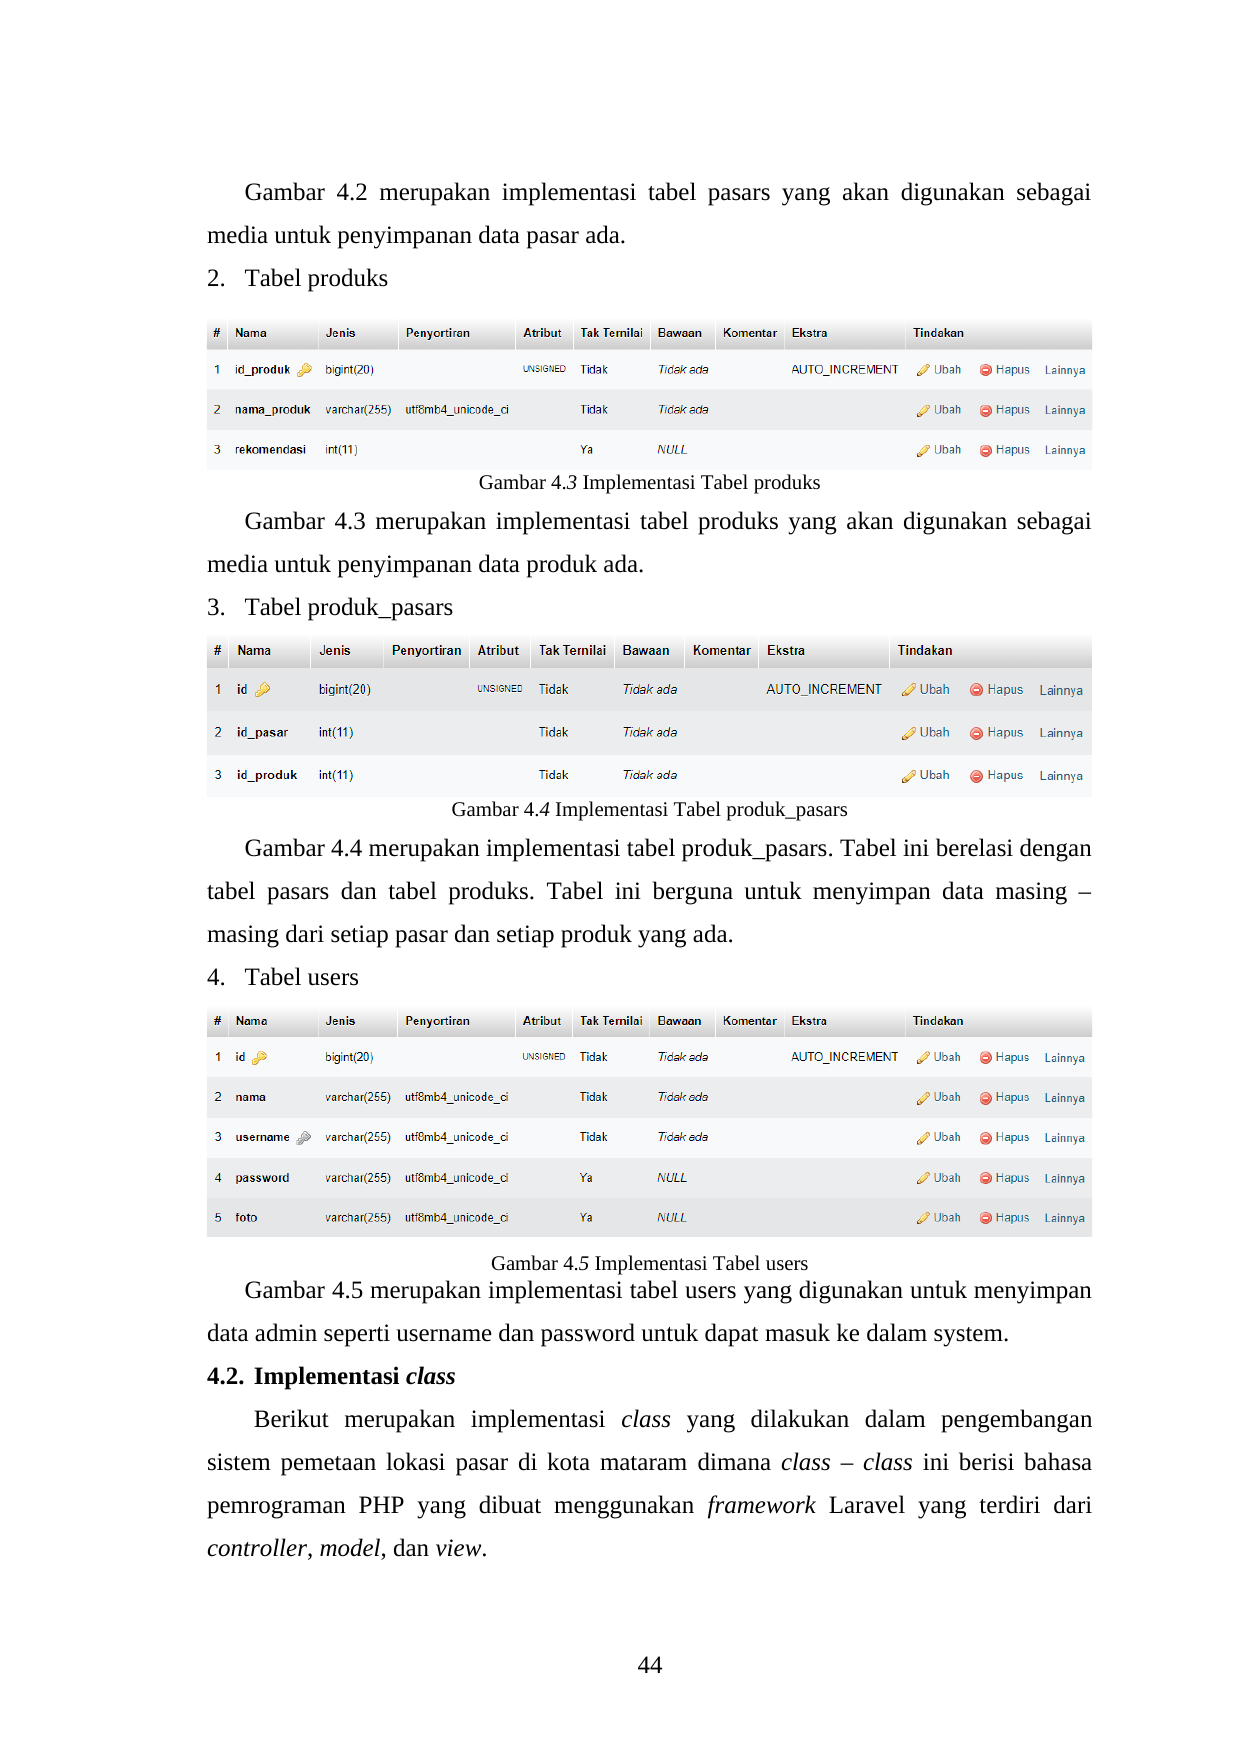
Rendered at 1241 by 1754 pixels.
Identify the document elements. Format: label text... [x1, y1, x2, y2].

picture [206, 319, 1093, 470]
text Gambar 4.4 merupakan implementasi tabel produk_pasars. Tabel ini berelasi dengan tabel pasars dan tabel produks. Tabel ini berguna untuk menyimpan data masing – masing dari setiap pasar dan setiap produk yang ada. [207, 833, 1092, 948]
text Gambar 4.2 merupakan implementasi tabel pasars yang akan digunakan sebagai media untuk penyimpanan data pasar ada. [207, 177, 1092, 249]
text Berikut merupakan implementasi class yang dilakukan dalam pengembangan sistem pemetaan lokasi pasar di kota mataram dimana class – class ini berisi bahasa pemrograman PHP yang dibuat menggunakan framework Laravel yang terdiri dari controller, model, dan view. [207, 1404, 1092, 1562]
list Implementasi class [207, 1361, 1092, 1390]
text Gambar 4.5 merupakan implementasi tabel users yang digunakan untuk menyimpan data admin seperti username dan password untuk dapat masuk ke dalam system. [207, 1275, 1092, 1347]
picture [206, 1005, 1093, 1237]
list Tabel produks [207, 263, 1092, 292]
list Tabel produk_pasars [207, 592, 1092, 621]
text Gambar 4.4 Implementasi Tabel produk_pasars [207, 797, 1092, 821]
picture [206, 635, 1093, 797]
text Gambar 4.5 Implementasi Tabel users [207, 1251, 1092, 1275]
list Tabel users [207, 962, 1092, 991]
text Gambar 4.3 Implementasi Tabel produks [207, 470, 1092, 494]
text Gambar 4.3 merupakan implementasi tabel produks yang akan digunakan sebagai media untuk penyimpanan data produk ada. [207, 506, 1092, 578]
